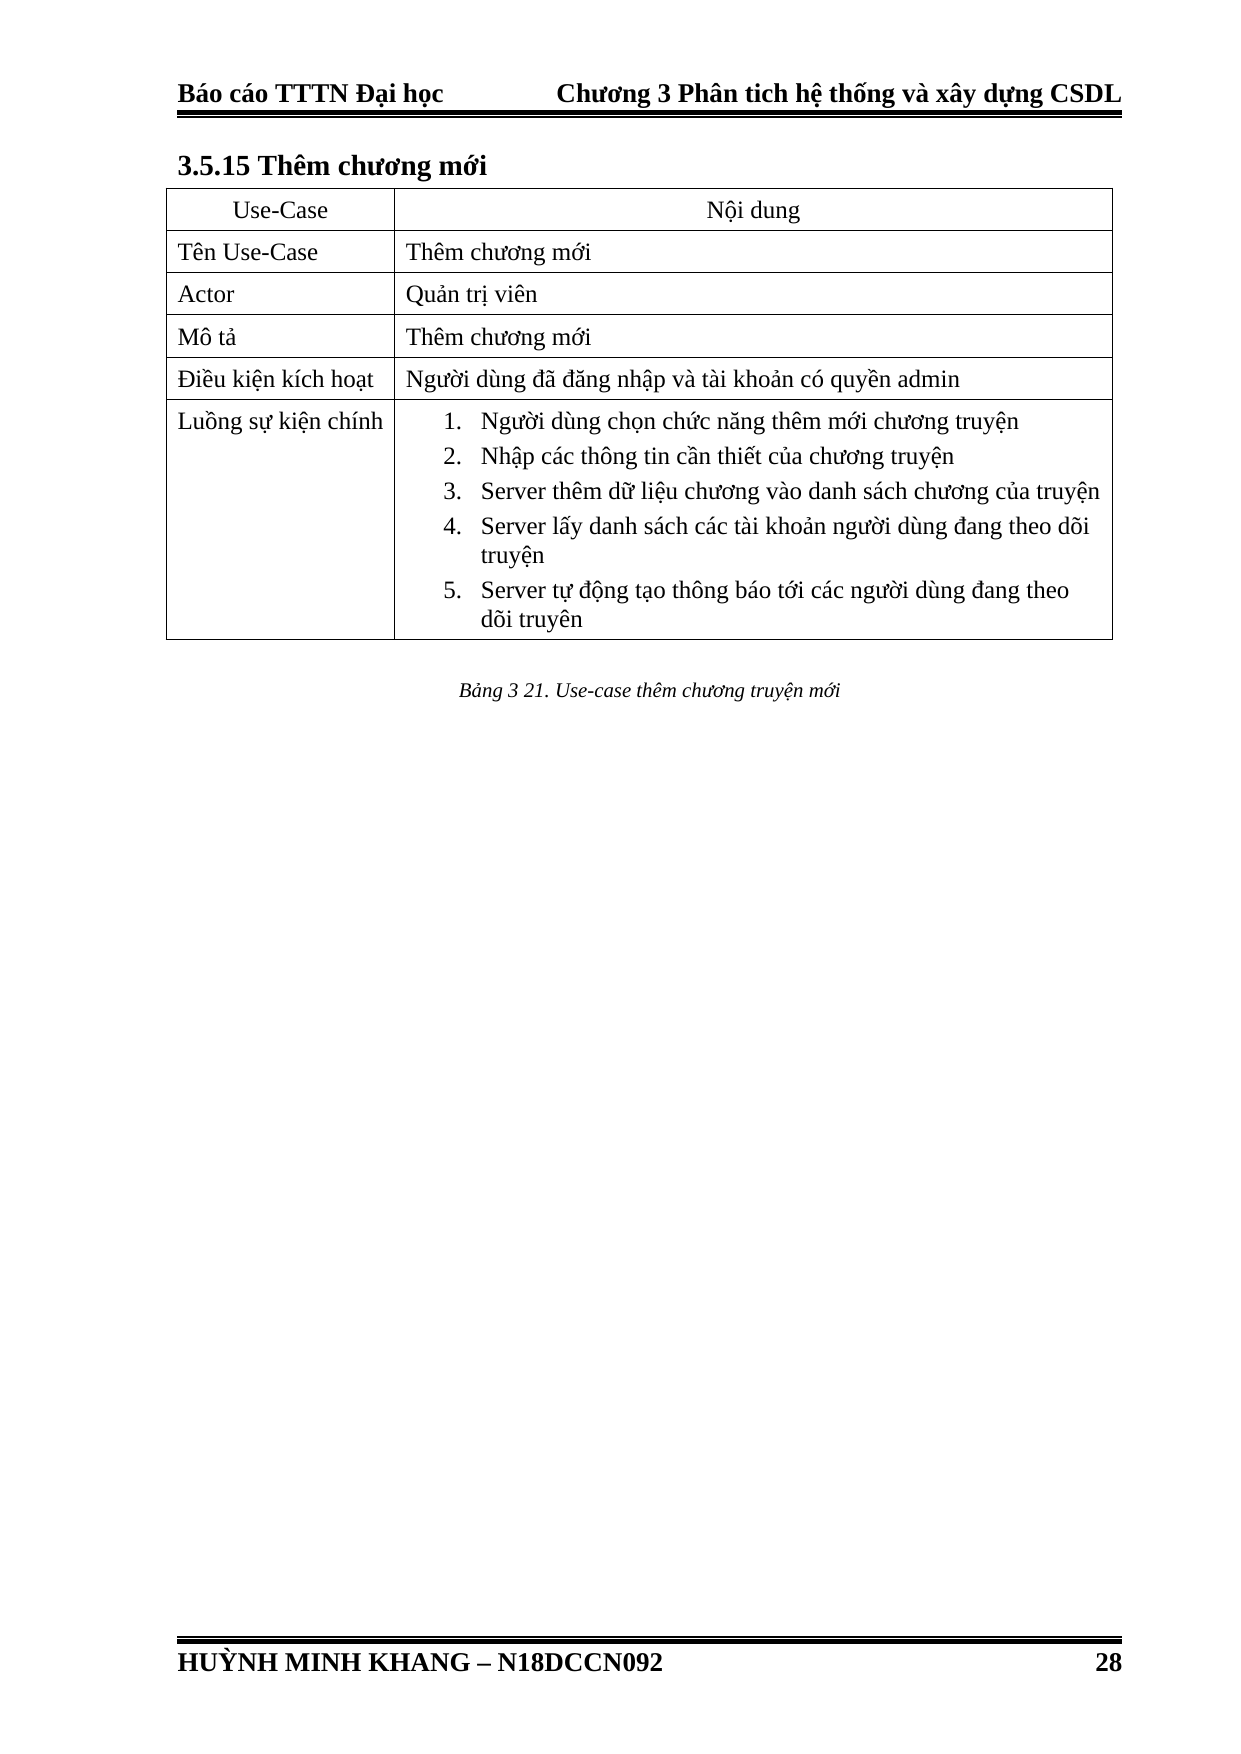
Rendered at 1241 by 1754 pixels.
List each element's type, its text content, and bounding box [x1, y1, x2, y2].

table_cell Điều kiện kích hoạt [167, 358, 394, 399]
table_cell Luồng sự kiện chính [167, 400, 394, 639]
table_cell Người dùng chọn chức năng thêm mới chương truyện Nhập các thông tin cần thiết của chương truyện Server thêm dữ liệu chương vào danh sách chương của truyện Server lấy danh sách các tài khoản người dùng đang theo dõi truyện Server tự động tạo thông báo tới các người dùng đang theo dõi truyên [395, 400, 1112, 639]
table_cell Actor [167, 273, 394, 314]
table_cell Người dùng đã đăng nhập và tài khoản có quyền admin [395, 358, 1112, 399]
table_cell Thêm chương mới [395, 231, 1112, 272]
table_header Use-Case [167, 189, 394, 230]
table_header Nội dung [395, 189, 1112, 230]
table_cell Thêm chương mới [395, 315, 1112, 357]
table_cell Quản trị viên [395, 273, 1112, 314]
text Bảng 3 21. Use-case thêm chương truyện mới [177, 678, 1122, 702]
table_cell Mô tả [167, 315, 394, 357]
subtitle 3.5.15 Thêm chương mới [177, 148, 1122, 181]
table_cell Tên Use-Case [167, 231, 394, 272]
